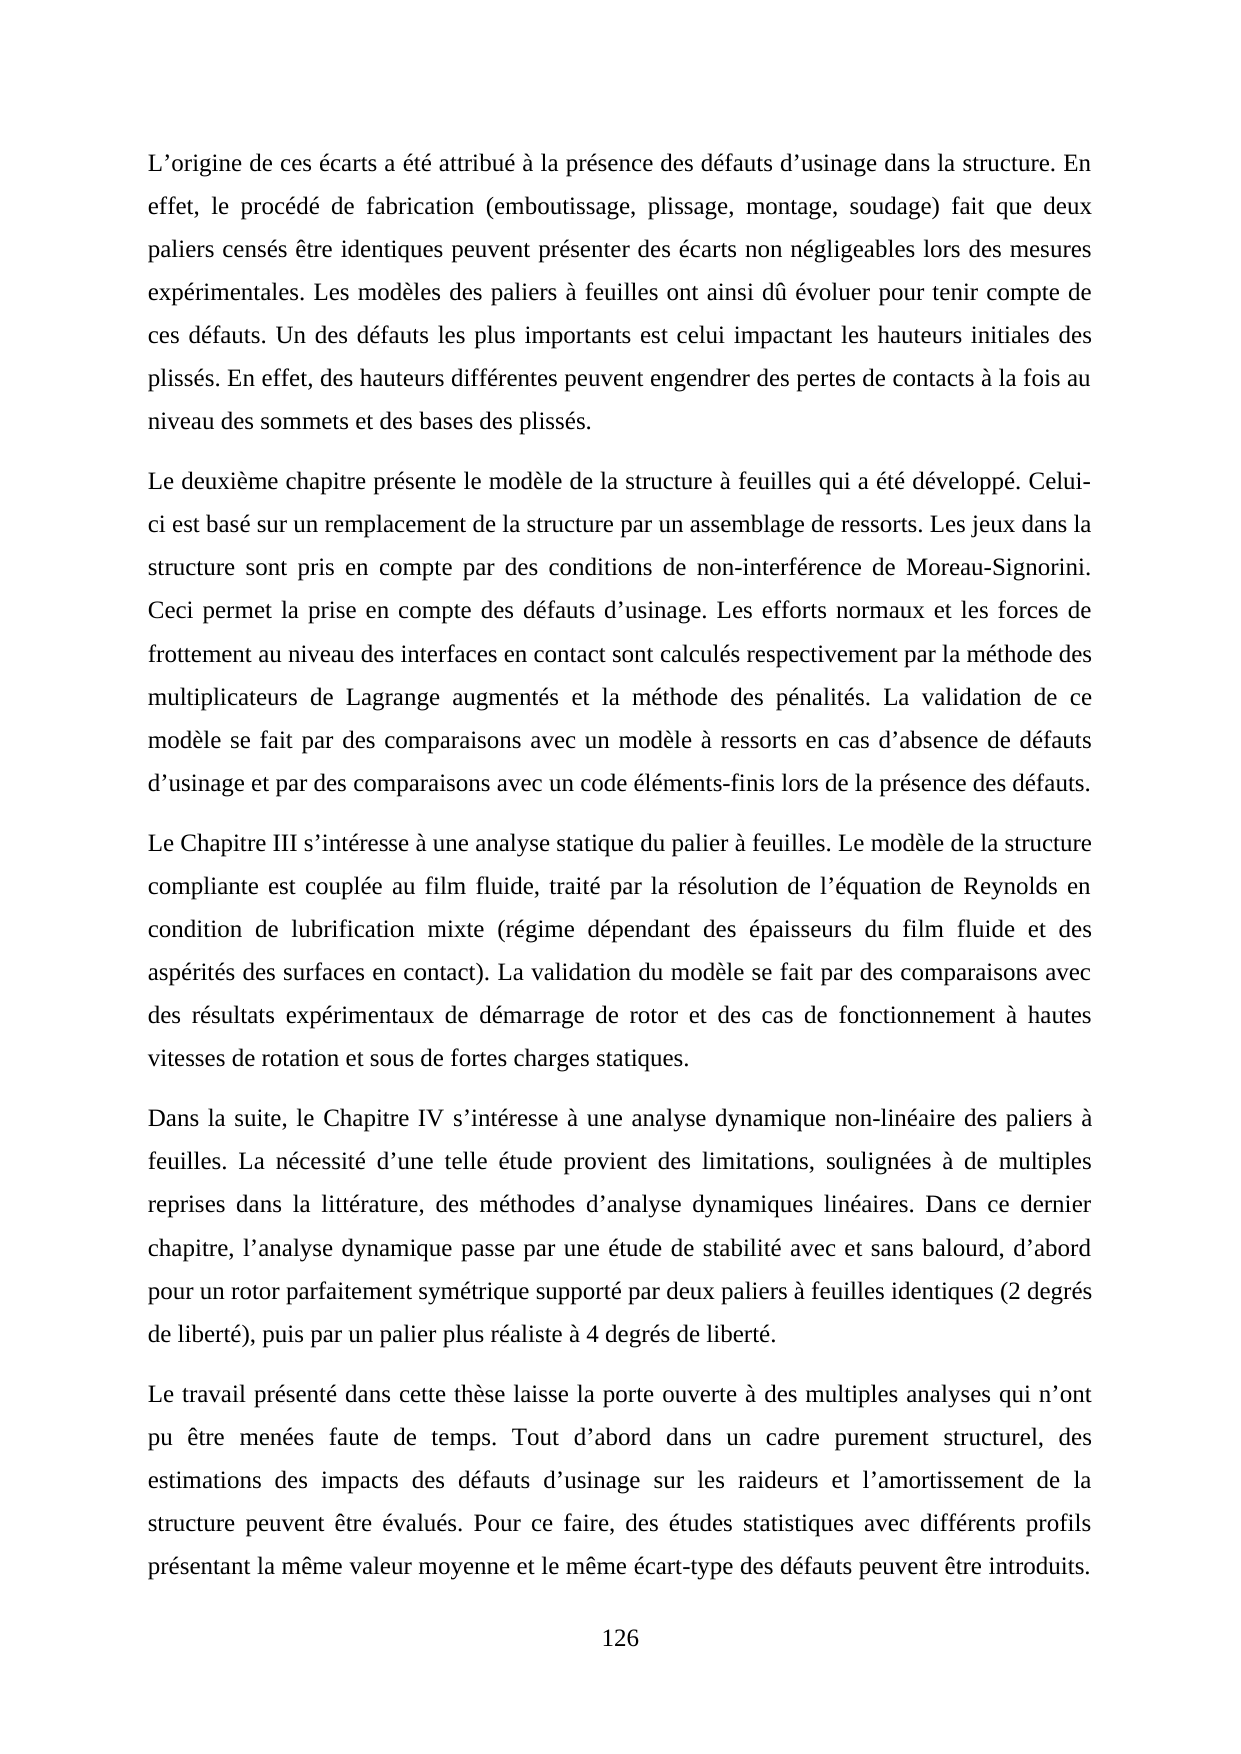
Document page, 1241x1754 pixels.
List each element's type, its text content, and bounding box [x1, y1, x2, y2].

text Le deuxième chapitre présente le modèle de la structure à feuilles qui a été développé. Celui-ci est basé sur un remplacement de la structure par un assemblage de ressorts. Les jeux dans la structure sont pris en compte par des conditions de non-interférence de Moreau-Signorini. Ceci permet la prise en compte des défauts d’usinage. Les efforts normaux et les forces de frottement au niveau des interfaces en contact sont calculés respectivement par la méthode des multiplicateurs de Lagrange augmentés et la méthode des pénalités. La validation de ce modèle se fait par des comparaisons avec un modèle à ressorts en cas d’absence de défauts d’usinage et par des comparaisons avec un code éléments-finis lors de la présence des défauts. [148, 466, 1093, 797]
text Dans la suite, le Chapitre IV s’intéresse à une analyse dynamique non-linéaire des paliers à feuilles. La nécessité d’une telle étude provient des limitations, soulignées à de multiples reprises dans la littérature, des méthodes d’analyse dynamiques linéaires. Dans ce dernier chapitre, l’analyse dynamique passe par une étude de stabilité avec et sans balourd, d’abord pour un rotor parfaitement symétrique supporté par deux paliers à feuilles identiques (2 degrés de liberté), puis par un palier plus réaliste à 4 degrés de liberté. [148, 1103, 1093, 1348]
text Le Chapitre III s’intéresse à une analyse statique du palier à feuilles. Le modèle de la structure compliante est couplée au film fluide, traité par la résolution de l’équation de Reynolds en condition de lubrification mixte (régime dépendant des épaisseurs du film fluide et des aspérités des surfaces en contact). La validation du modèle se fait par des comparaisons avec des résultats expérimentaux de démarrage de rotor et des cas de fonctionnement à hautes vitesses de rotation et sous de fortes charges statiques. [148, 828, 1093, 1072]
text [148, 1379, 1093, 1580]
text L’origine de ces écarts a été attribué à la présence des défauts d’usinage dans la structure. En effet, le procédé de fabrication (emboutissage, plissage, montage, soudage) fait que deux paliers censés être identiques peuvent présenter des écarts non négligeables lors des mesures expérimentales. Les modèles des paliers à feuilles ont ainsi dû évoluer pour tenir compte de ces défauts. Un des défauts les plus importants est celui impactant les hauteurs initiales des plissés. En effet, des hauteurs différentes peuvent engendrer des pertes de contacts à la fois au niveau des sommets et des bases des plissés. [148, 148, 1093, 435]
